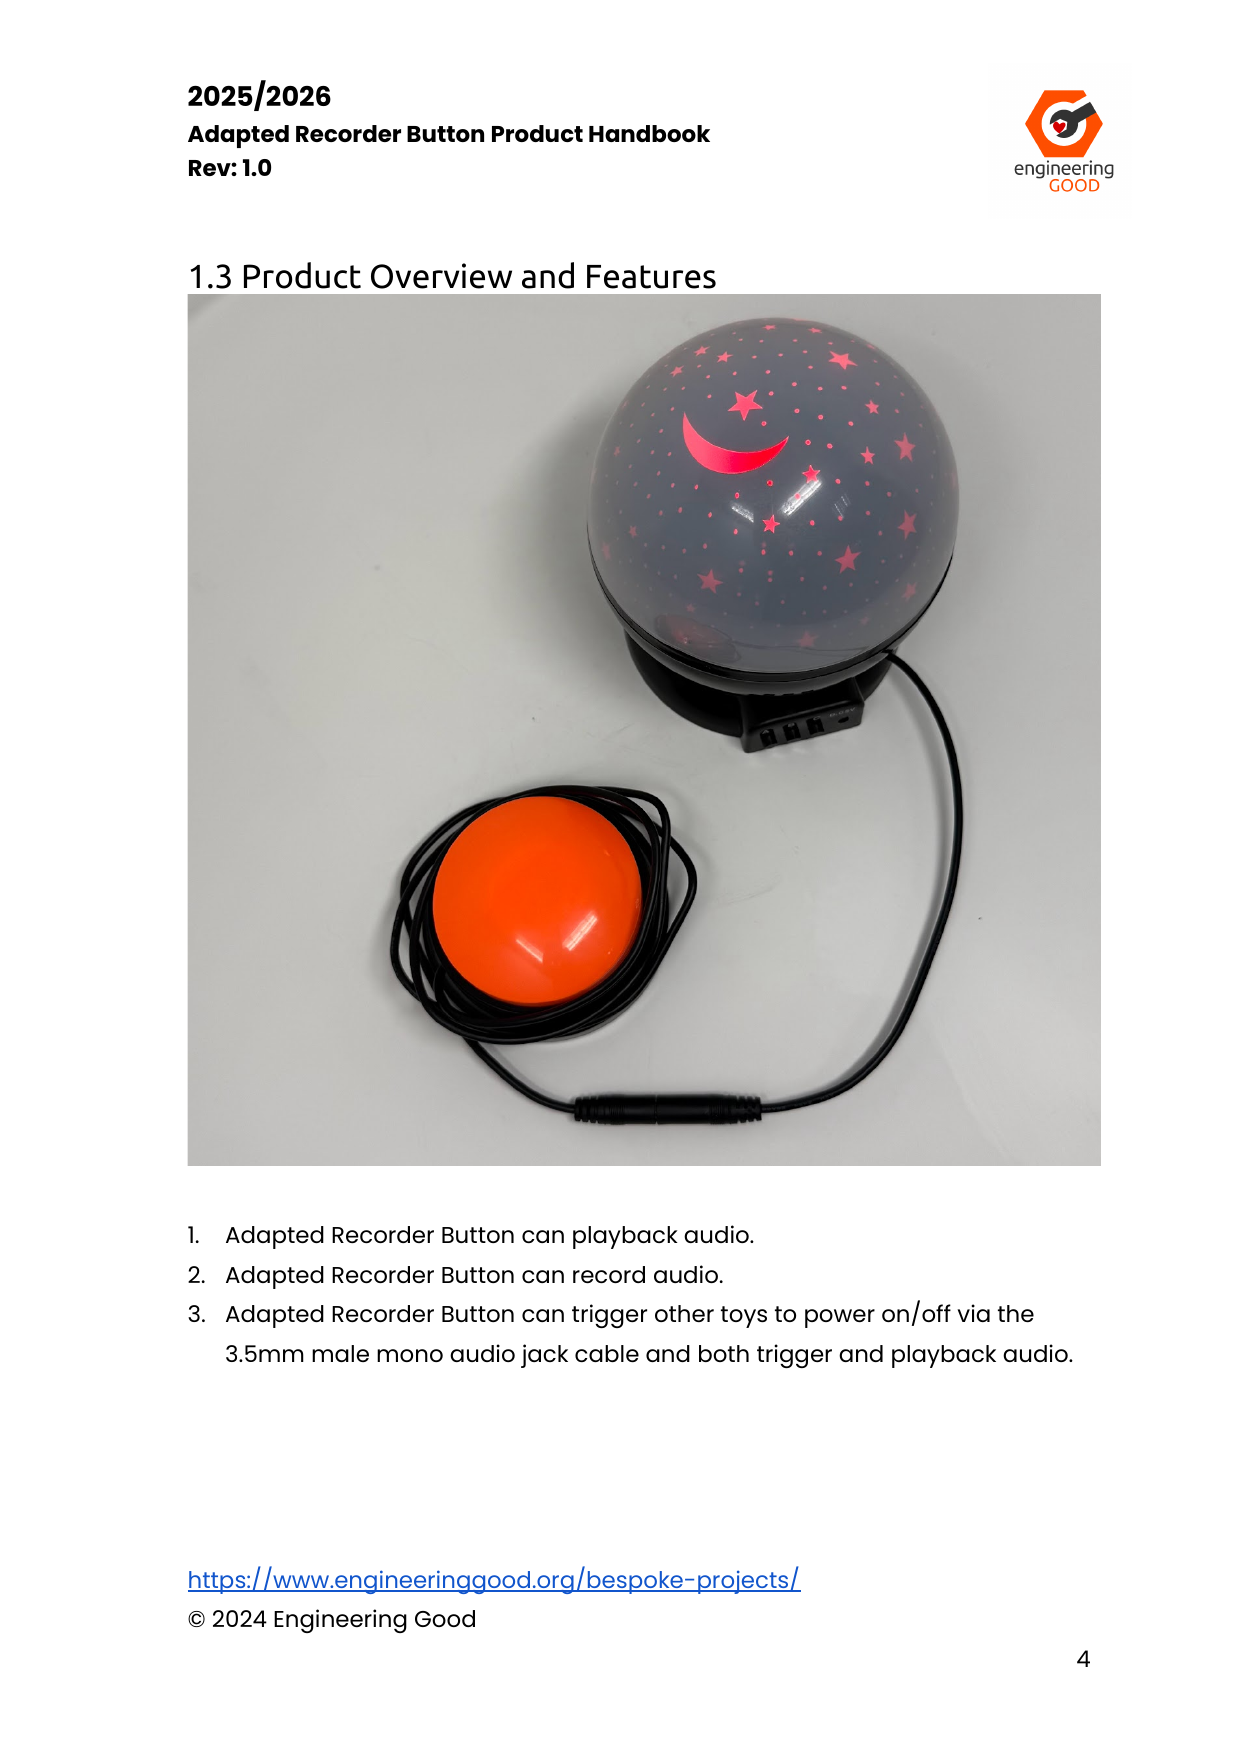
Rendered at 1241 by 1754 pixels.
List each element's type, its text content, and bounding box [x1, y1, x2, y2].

list Adapted Recorder Button can trigger other toys to power on/off via the 3.5mm male mono audio jack cable and both trigger and playback audio. [187, 1296, 1090, 1370]
picture [187, 294, 1101, 1166]
picture [987, 63, 1132, 219]
list Adapted Recorder Button can record audio. [187, 1257, 1090, 1291]
list Adapted Recorder Button can playback audio. [187, 1217, 1090, 1252]
subtitle 1.3 Product Overview and Features [187, 256, 1090, 294]
